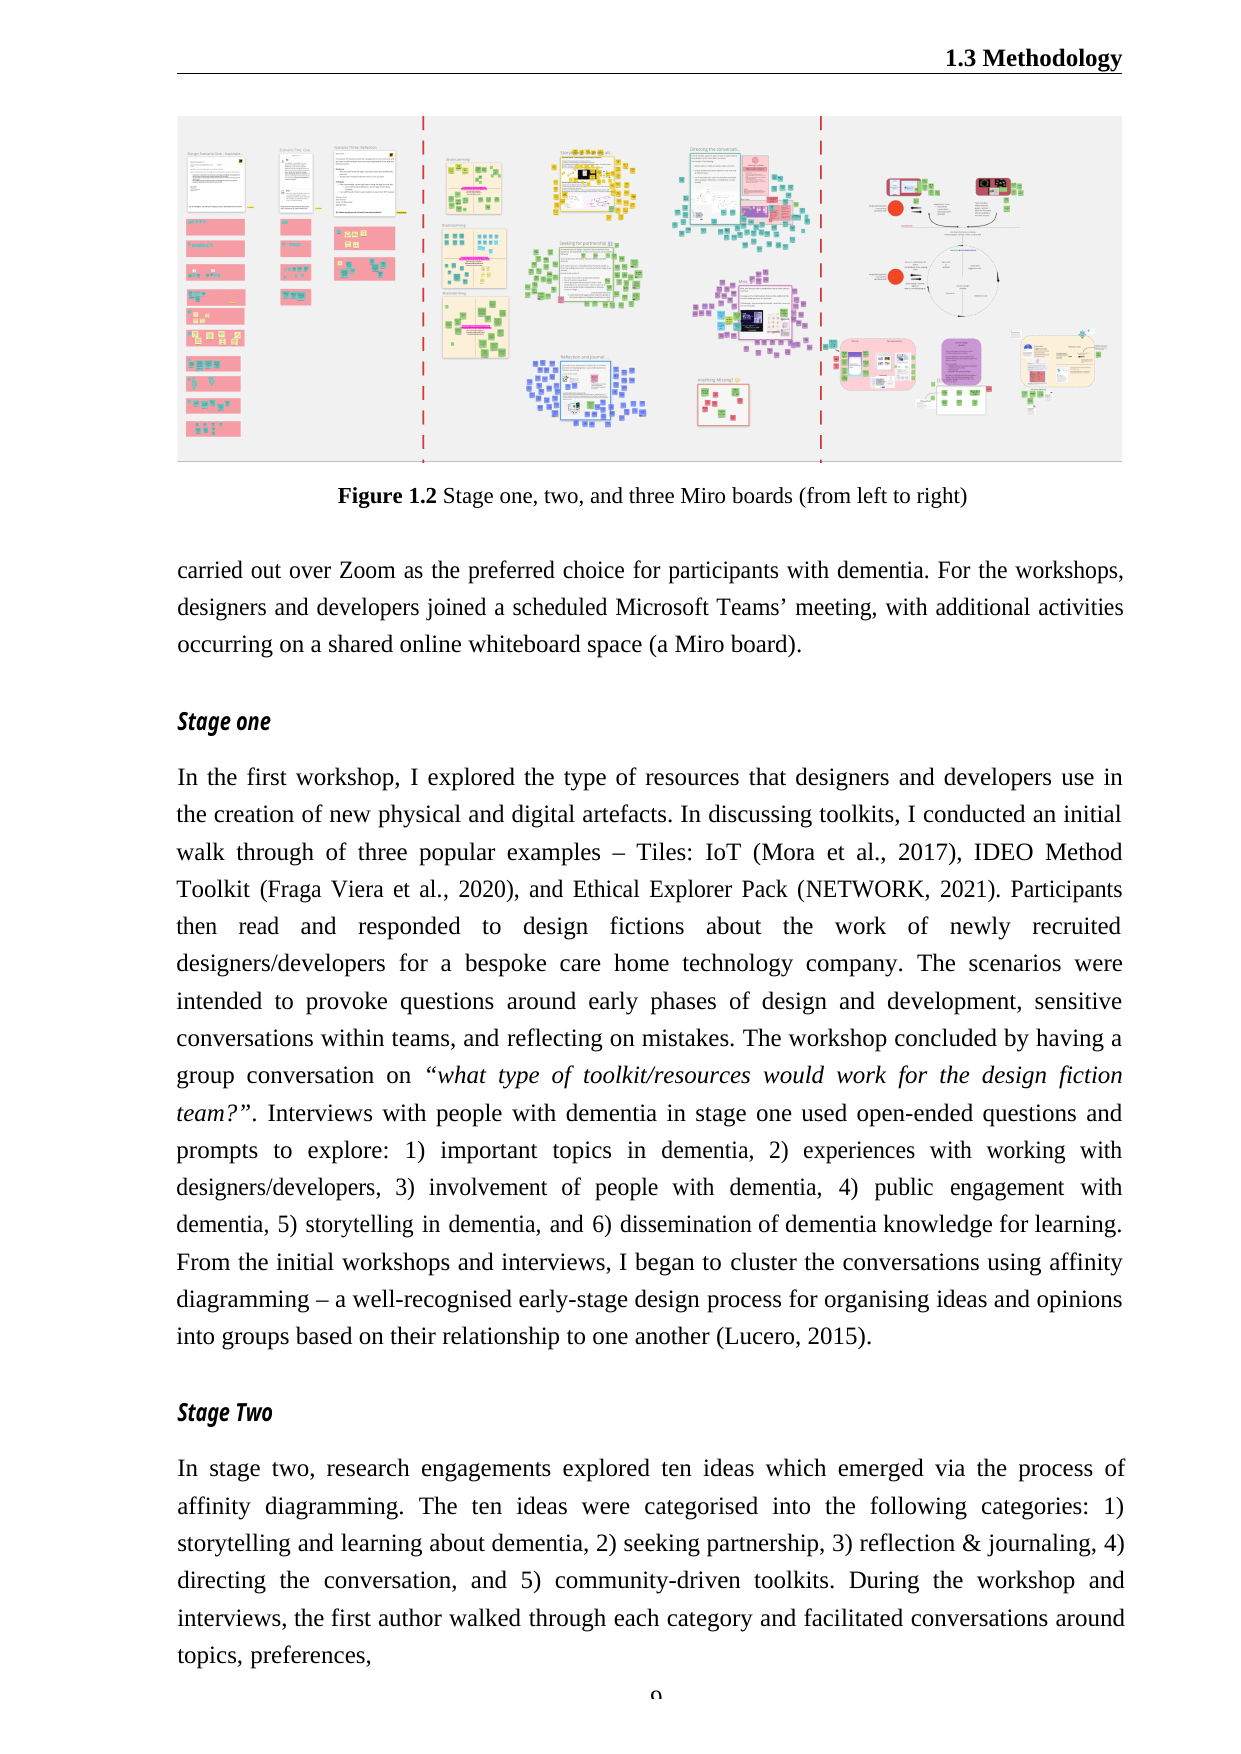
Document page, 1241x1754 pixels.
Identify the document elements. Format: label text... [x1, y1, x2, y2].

text carried out over Zoom as the preferred choice for participants with dementia. For the workshops, designers and developers joined a scheduled Microsoft Teams’ meeting, with additional activities occurring on a shared online whiteboard space (a Miro board). [177, 555, 1126, 658]
subtitle Stage Two [177, 1395, 1138, 1429]
subtitle Stage one [177, 703, 1138, 737]
text In the first workshop, I explored the type of resources that designers and developers use in the creation of new physical and digital artefacts. In discussing toolkits, I conducted an initial walk through of three popular examples – Tiles: IoT (Mora et al., 2017), IDEO Method Toolkit (Fraga Viera et al., 2020), and Ethical Explorer Pack (NETWORK, 2021). Participants then read and responded to design fictions about the work of newly recruited designers/developers for a bespoke care home technology company. The scenarios were intended to provoke questions around early phases of design and development, sensitive conversations within teams, and reflecting on mistakes. The workshop concluded by having a group conversation on “what type of toolkit/resources would work for the design fiction team?”. Interviews with people with dementia in stage one used open-ended questions and prompts to explore: 1) important topics in dementia, 2) experiences with working with designers/developers, 3) involvement of people with dementia, 4) public engagement with dementia, 5) storytelling in dementia, and 6) dissemination of dementia knowledge for learning. From the initial workshops and interviews, I began to cluster the conversations using affinity diagramming – a well-recognised early-stage design process for organising ideas and opinions into groups based on their relationship to one another (Lucero, 2015). [176, 762, 1123, 1350]
text In stage two, research engagements explored ten ideas which emerged via the process of affinity diagramming. The ten ideas were categorised into the following categories: 1) storytelling and learning about dementia, 2) seeking partnership, 3) reflection & journaling, 4) directing the conversation, and 5) community-driven toolkits. During the workshop and interviews, the first author walked through each category and facilitated conversations around topics, preferences, [177, 1453, 1126, 1669]
picture [177, 116, 1123, 463]
text Figure 1.2 Stage one, two, and three Miro boards (from left to right) [338, 482, 1138, 508]
subtitle 1.3 Methodology [98, 43, 1122, 71]
